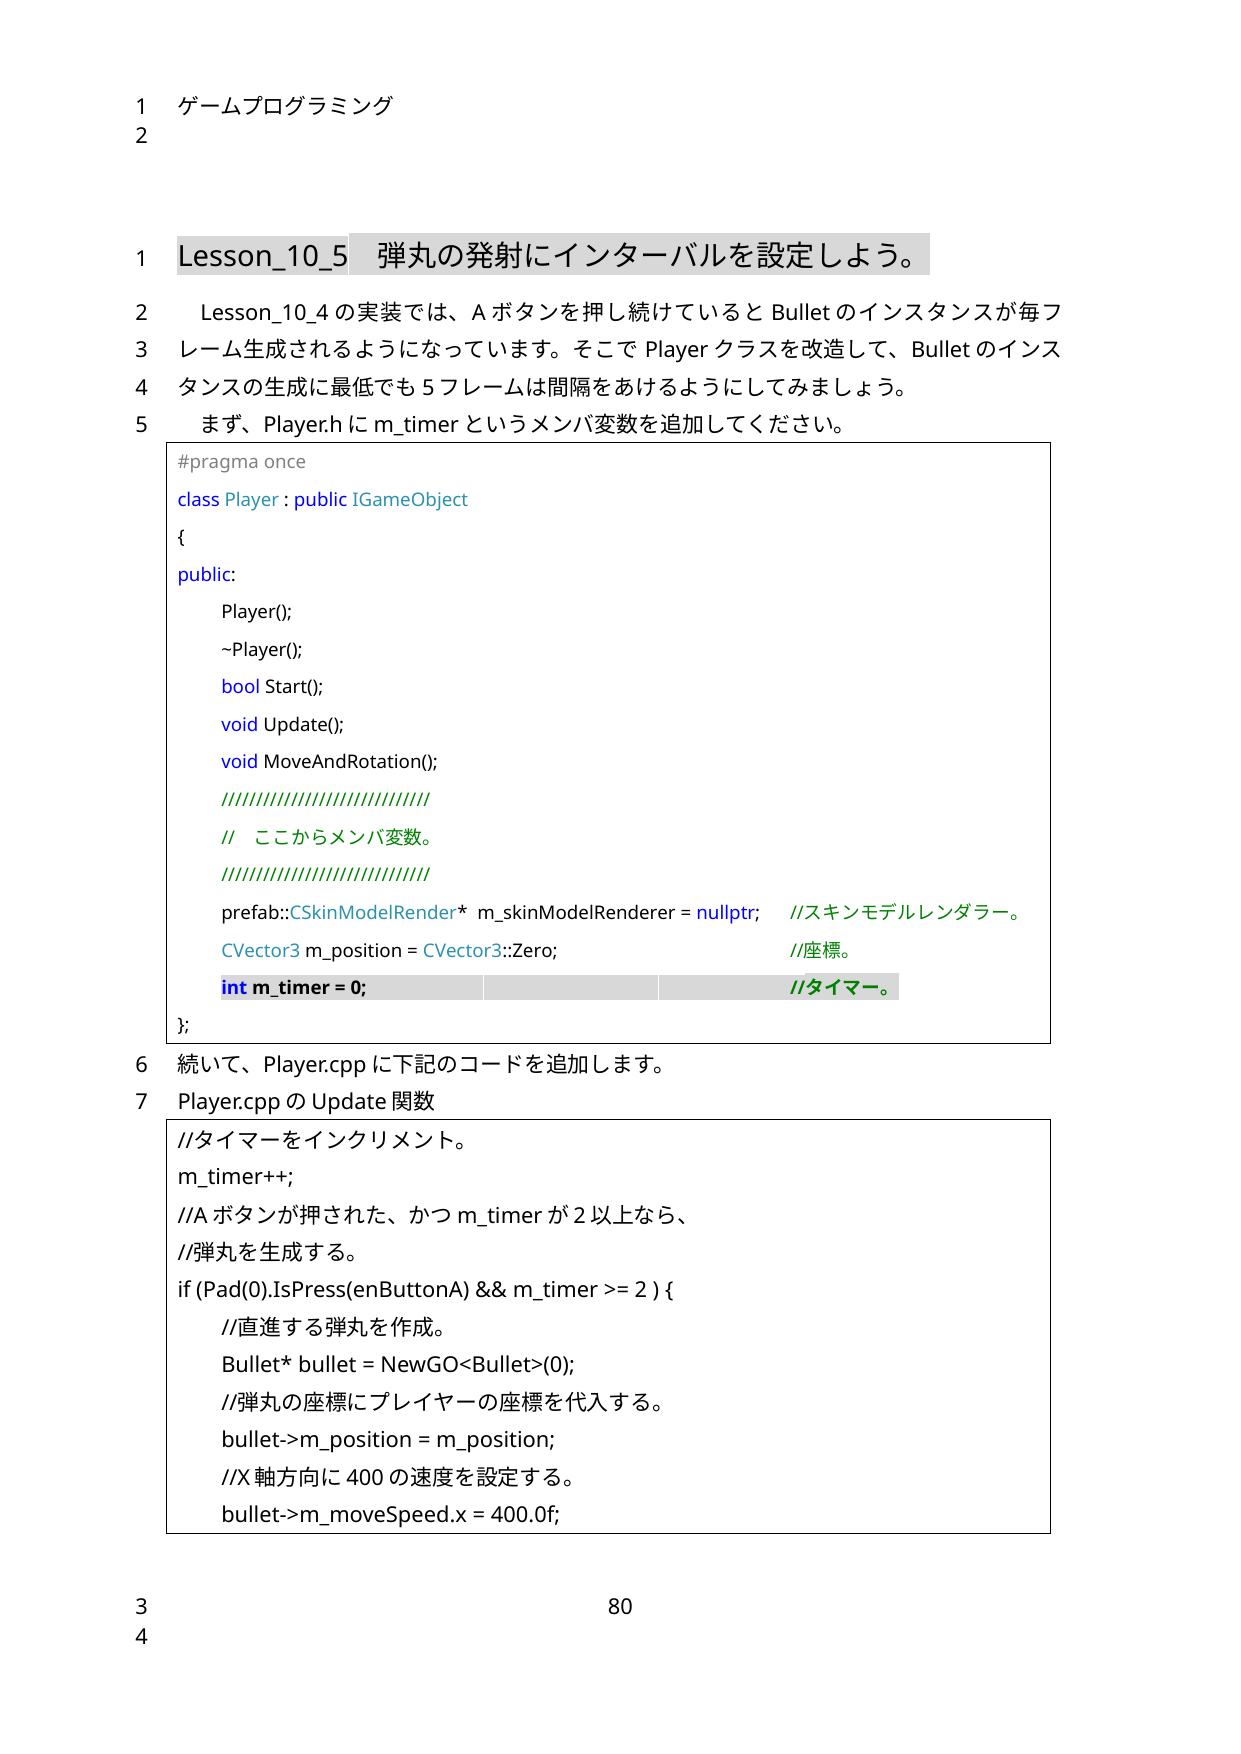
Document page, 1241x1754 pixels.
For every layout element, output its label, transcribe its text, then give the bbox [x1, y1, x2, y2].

subtitle Lesson_10_5 弾丸の発射にインターバルを設定しよう。 [177, 217, 1063, 292]
text Player.cppのUpdate関数 [177, 1081, 1063, 1119]
text まず、Player.hにm_timerというメンバ変数を追加してください。 [177, 404, 1063, 442]
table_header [167, 1120, 1050, 1532]
text 続いて、Player.cppに下記のコードを追加します。 [177, 1044, 1063, 1081]
table_header #pragma once class Player : public IGameObject { public: Player(); ~Player(); bool Start(); void Update(); void MoveAndRotation(); ////////////////////////////// // ここからメンバ変数。 ////////////////////////////// prefab::CSkinModelRender* m_skinModelRenderer = nullptr; //スキンモデルレンダラー。 CVector3 m_position = CVector3::Zero; //座標。 int m_timer = 0; //タイマー。 }; [167, 443, 1050, 1043]
text Lesson_10_4の実装では、Aボタンを押し続けているとBulletのインスタンスが毎フレーム生成されるようになっています。そこでPlayerクラスを改造して、Bulletのインスタンスの生成に最低でも5フレームは間隔をあけるようにしてみましょう。 [177, 292, 1063, 404]
